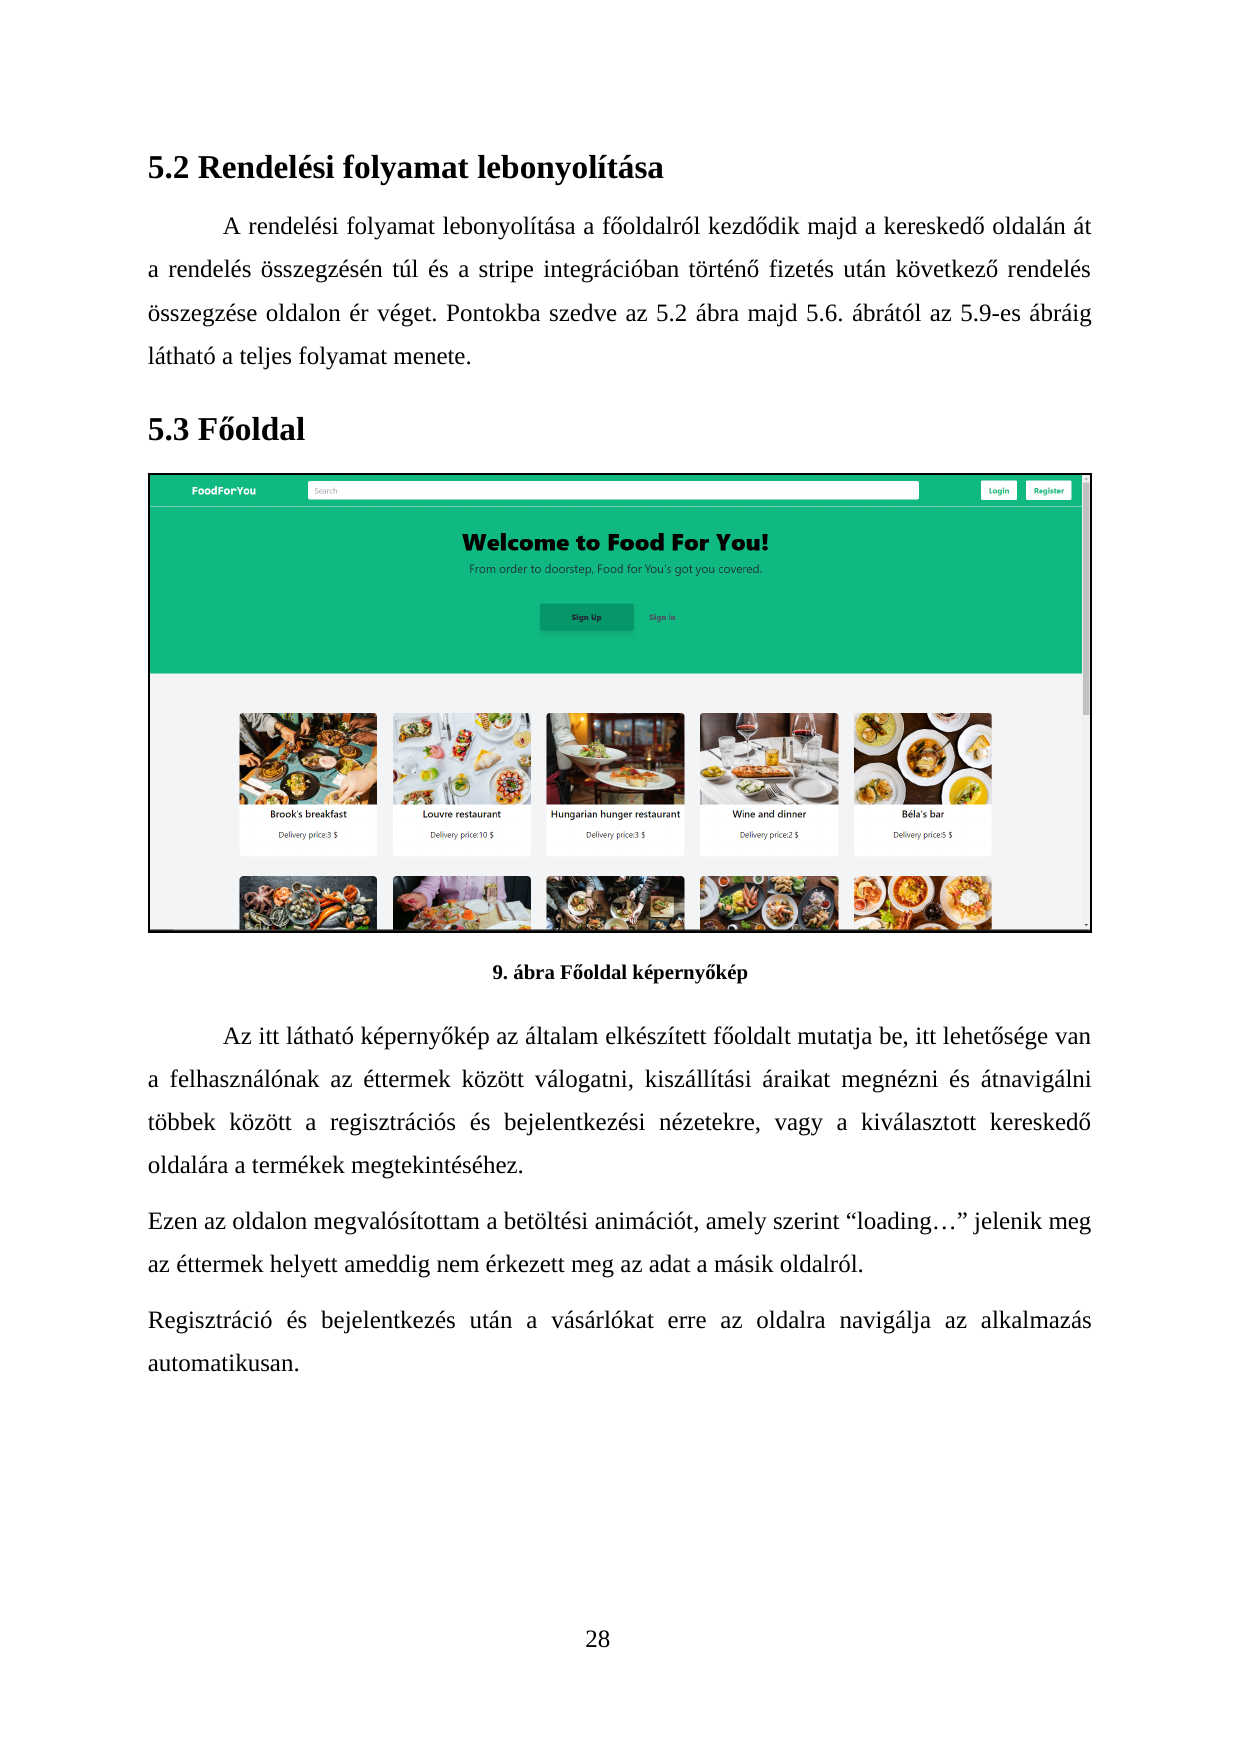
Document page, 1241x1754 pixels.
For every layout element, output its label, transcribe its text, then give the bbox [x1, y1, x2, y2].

picture [150, 475, 1090, 931]
text Regisztráció és bejelentkezés után a vásárlókat erre az oldalra navigálja az alkalmazás automatikusan. [148, 1305, 1092, 1377]
subtitle Rendelési folyamat lebonyolítása [148, 148, 1092, 186]
text A rendelési folyamat lebonyolítása a főoldalról kezdődik majd a kereskedő oldalán át a rendelés összegzésén túl és a stripe integrációban történő fizetés után következő rendelés összegzése oldalon ér véget. Pontokba szedve az 5.2 ábra majd 5.6. ábrától az 5.9-es ábráig látható a teljes folyamat menete. [148, 211, 1092, 369]
text Az itt látható képernyőkép az általam elkészített főoldalt mutatja be, itt lehetősége van a felhasználónak az éttermek között válogatni, kiszállítási áraikat megnézni és átnavigálni többek között a regisztrációs és bejelentkezési nézetekre, vagy a kiválasztott kereskedő oldalára a termékek megtekintéséhez. [148, 1021, 1092, 1179]
text Ezen az oldalon megvalósítottam a betöltési animációt, amely szerint “loading…” jelenik meg az éttermek helyett ameddig nem érkezett meg az adat a másik oldalról. [148, 1206, 1092, 1278]
subtitle Főoldal [148, 409, 1092, 447]
